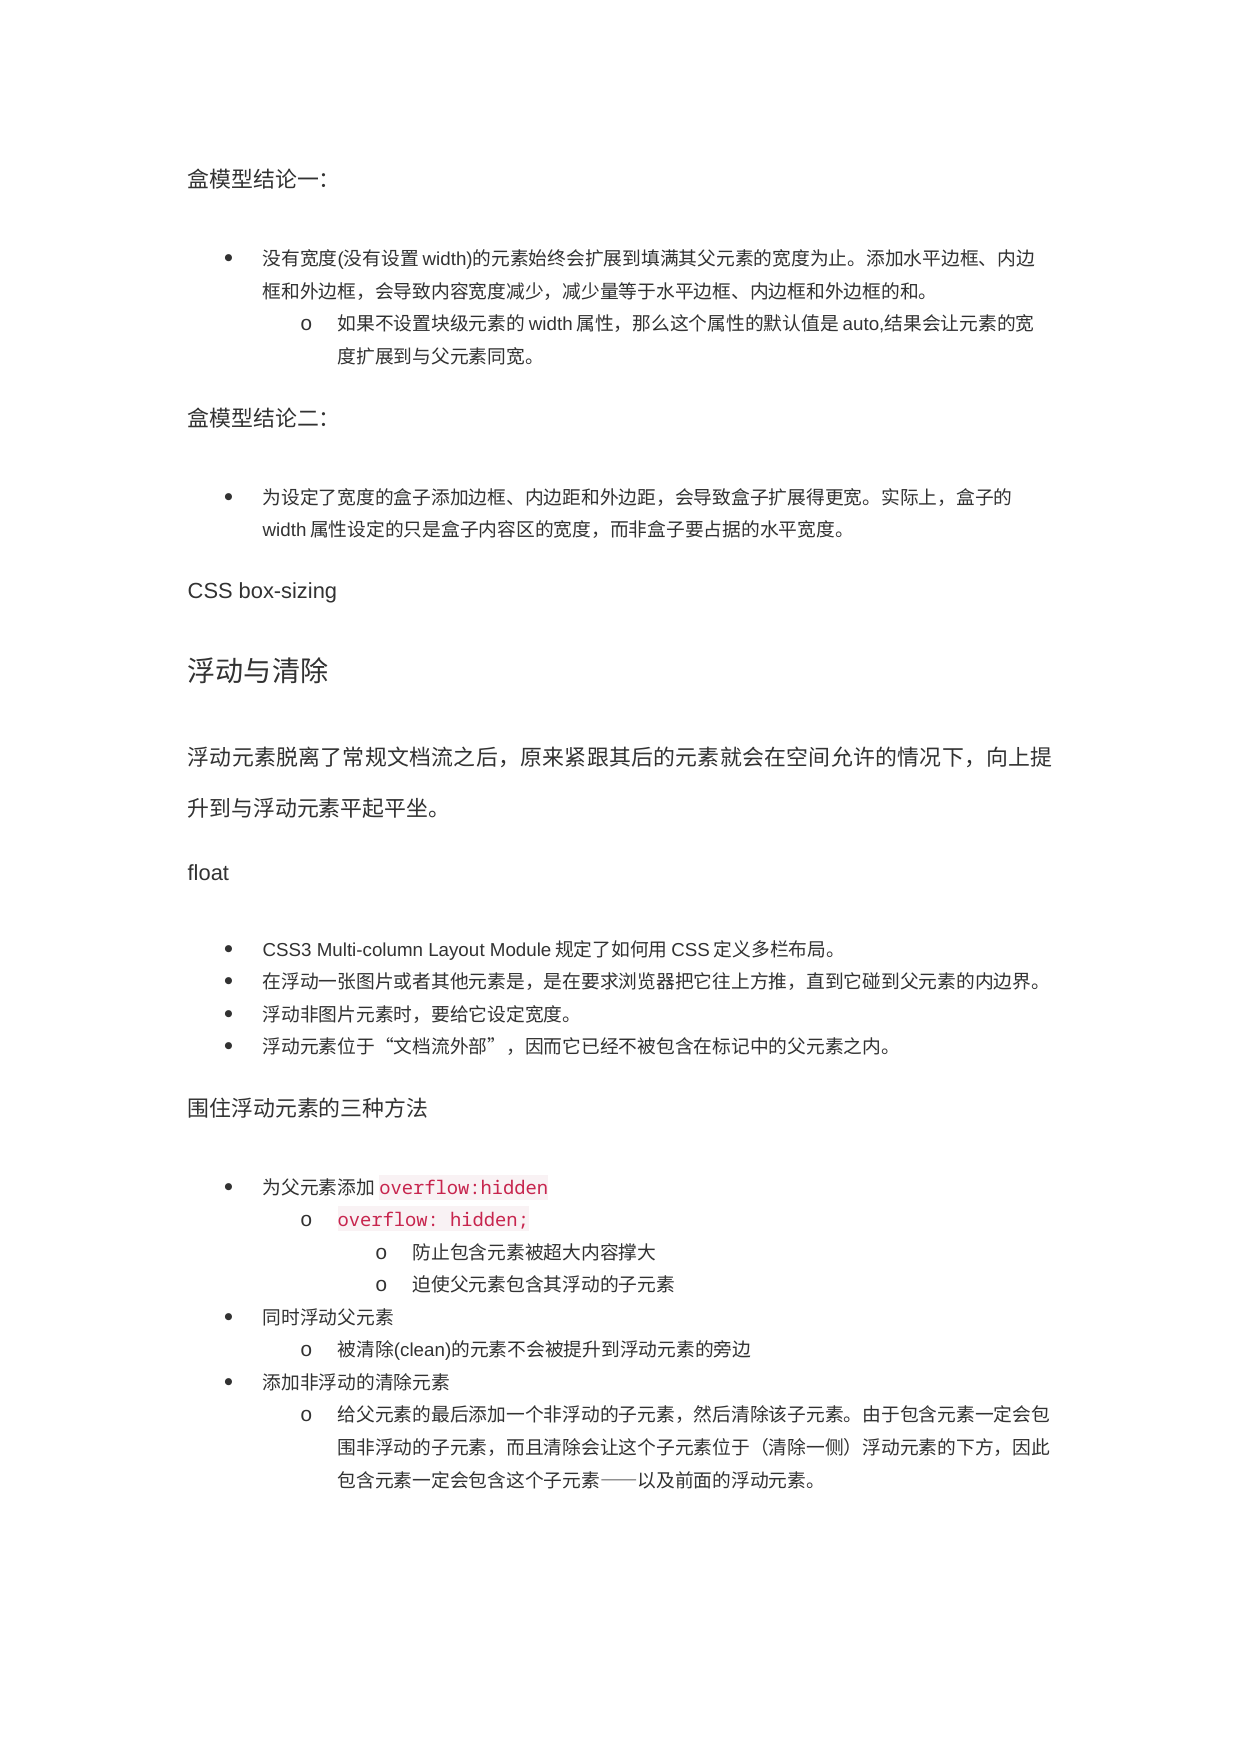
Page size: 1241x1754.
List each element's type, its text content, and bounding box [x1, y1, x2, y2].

list 被清除(clean)的元素不会被提升到浮动元素的旁边 [300, 1333, 1053, 1365]
subtitle 浮动与清除 [187, 636, 1053, 701]
list CSS3 Multi-column Layout Module规定了如何用CSS定义多栏布局。 [225, 932, 1053, 964]
subtitle float [187, 856, 1053, 888]
list overflow: hidden; [300, 1203, 1053, 1235]
list 浮动非图片元素时，要给它设定宽度。 [225, 997, 1053, 1029]
subtitle 盒模型结论二： [187, 401, 1053, 433]
list 为父元素添加 overflow:hidden [225, 1170, 1053, 1203]
list 没有宽度(没有设置width)的元素始终会扩展到填满其父元素的宽度为止。添加水平边框、内边框和外边框，会导致内容宽度减少，减少量等于水平边框、内边框和外边框的和。 [225, 241, 1053, 306]
list 浮动元素位于“文档流外部”，因而它已经不被包含在标记中的父元素之内。 [225, 1029, 1053, 1062]
subtitle 浮动元素脱离了常规文档流之后，原来紧跟其后的元素就会在空间允许的情况下，向上提升到与浮动元素平起平坐。 [187, 739, 1053, 823]
list 添加非浮动的清除元素 [225, 1365, 1053, 1398]
list 在浮动一张图片或者其他元素是，是在要求浏览器把它往上方推，直到它碰到父元素的内边界。 [225, 964, 1053, 997]
subtitle 盒模型结论一： [187, 162, 1053, 194]
list 迫使父元素包含其浮动的子元素 [375, 1268, 1053, 1300]
list 如果不设置块级元素的width属性，那么这个属性的默认值是auto,结果会让元素的宽度扩展到与父元素同宽。 [300, 306, 1053, 371]
list 同时浮动父元素 [225, 1300, 1053, 1333]
list 为设定了宽度的盒子添加边框、内边距和外边距，会导致盒子扩展得更宽。实际上，盒子的width属性设定的只是盒子内容区的宽度，而非盒子要占据的水平宽度。 [225, 480, 1053, 545]
subtitle CSS box-sizing [187, 574, 1053, 607]
list 防止包含元素被超大内容撑大 [375, 1235, 1053, 1268]
subtitle 围住浮动元素的三种方法 [187, 1091, 1053, 1123]
list 给父元素的最后添加一个非浮动的子元素，然后清除该子元素。由于包含元素一定会包围非浮动的子元素，而且清除会让这个子元素位于（清除一侧）浮动元素的下方，因此包含元素一定会包含这个子元素——以及前面的浮动元素。 [300, 1398, 1053, 1495]
